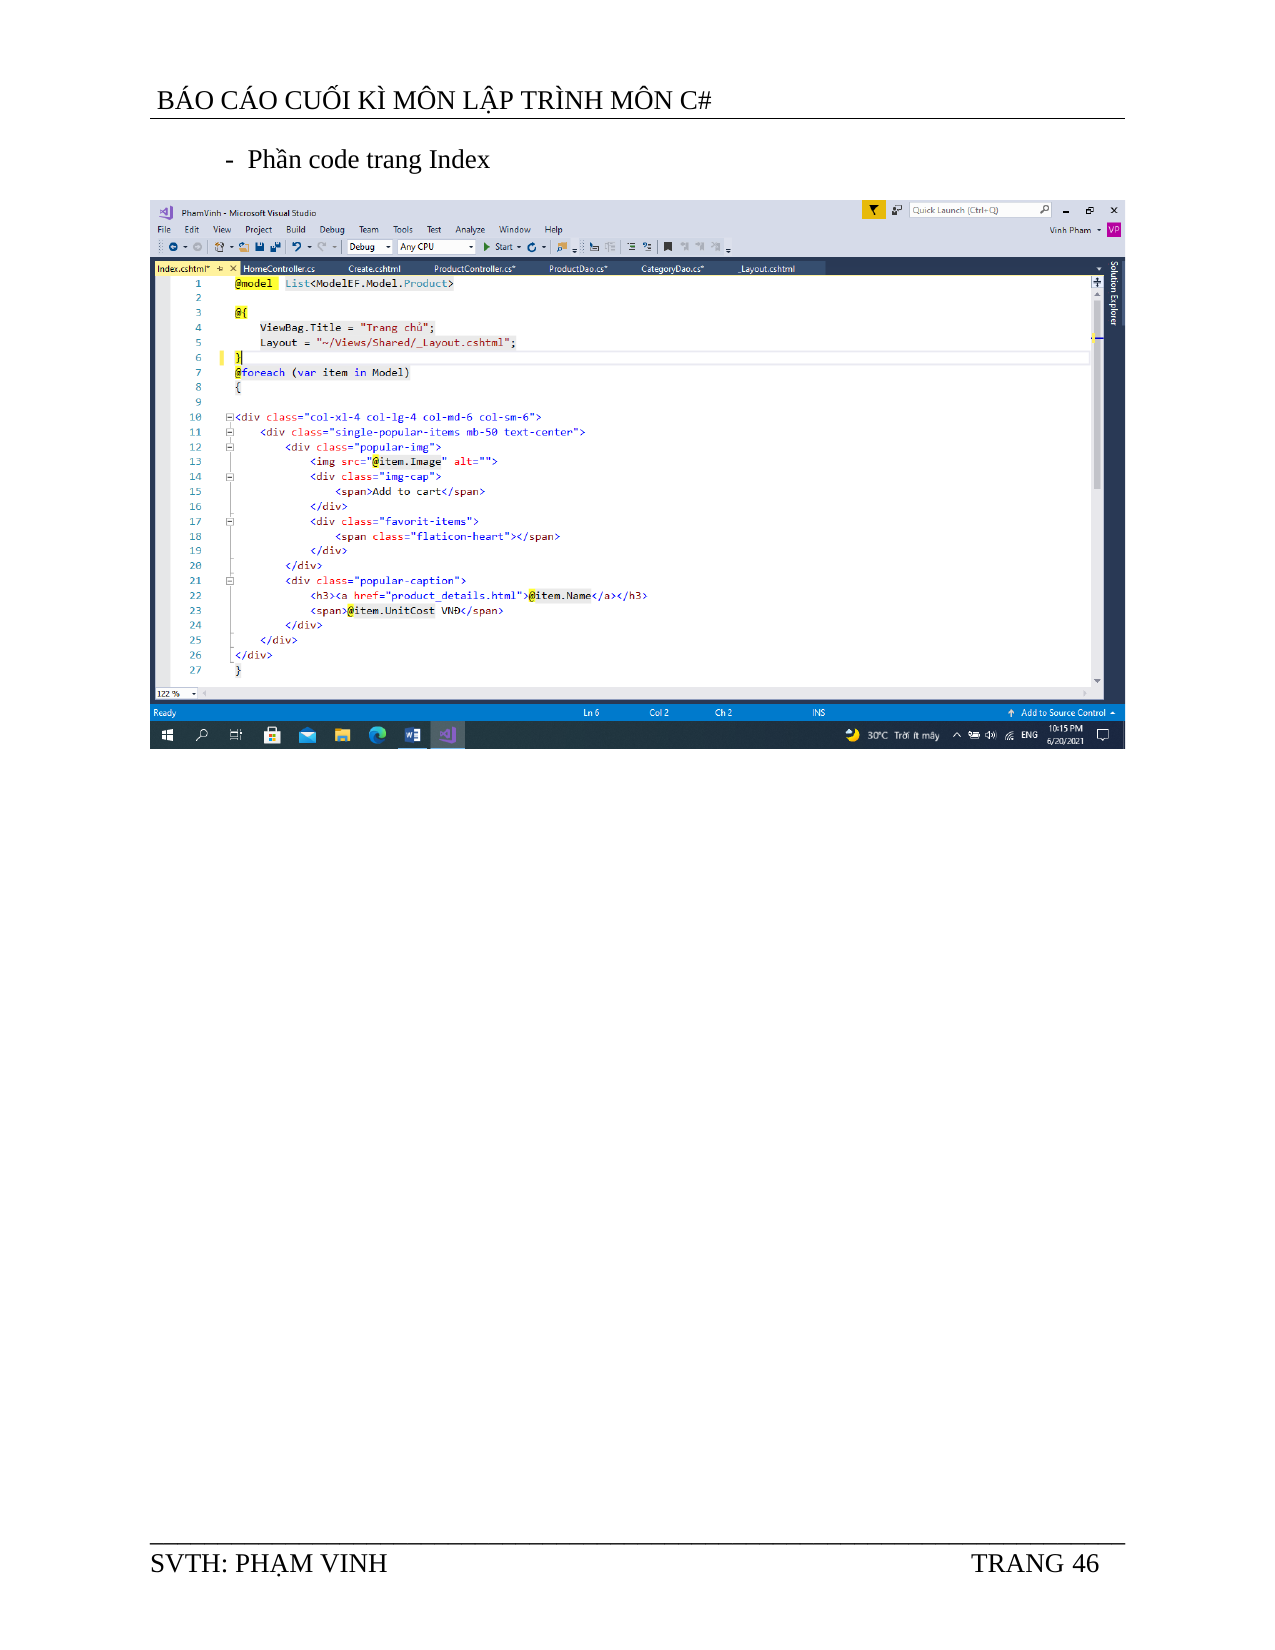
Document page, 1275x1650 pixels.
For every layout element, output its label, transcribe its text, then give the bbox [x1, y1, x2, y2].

picture [150, 200, 1125, 749]
text - Phần code trang Index [150, 144, 1125, 175]
